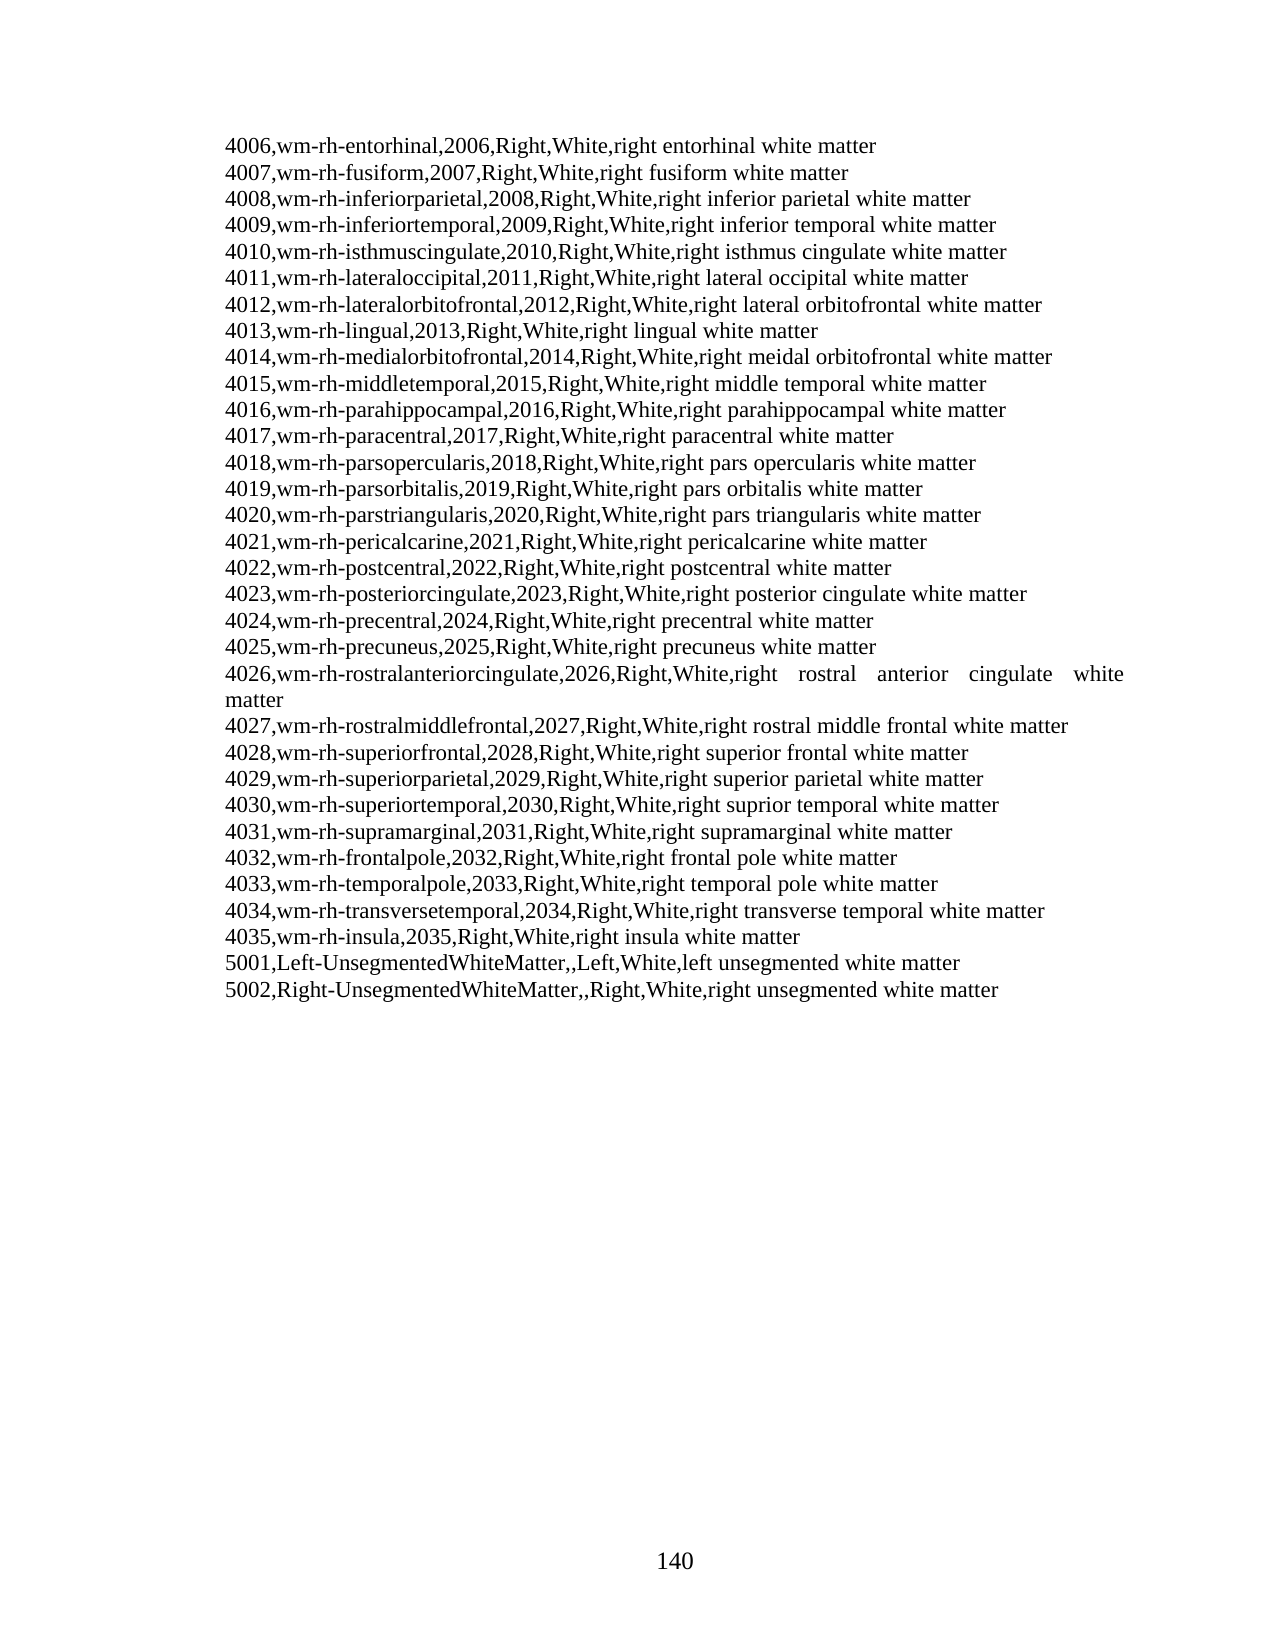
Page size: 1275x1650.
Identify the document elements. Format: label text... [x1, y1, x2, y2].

text 4028,wm-rh-superiorfrontal,2028,Right,White,right superior frontal white matter [225, 739, 1125, 765]
text 4010,wm-rh-isthmuscingulate,2010,Right,White,right isthmus cingulate white matter [225, 238, 1125, 264]
text 4025,wm-rh-precuneus,2025,Right,White,right precuneus white matter [225, 633, 1125, 659]
text 4031,wm-rh-supramarginal,2031,Right,White,right supramarginal white matter [225, 818, 1125, 844]
text 4032,wm-rh-frontalpole,2032,Right,White,right frontal pole white matter [225, 844, 1125, 870]
text 4033,wm-rh-temporalpole,2033,Right,White,right temporal pole white matter [225, 870, 1125, 897]
text 4007,wm-rh-fusiform,2007,Right,White,right fusiform white matter [225, 159, 1125, 185]
text 4022,wm-rh-postcentral,2022,Right,White,right postcentral white matter [225, 554, 1125, 581]
text 4008,wm-rh-inferiorparietal,2008,Right,White,right inferior parietal white matter [225, 185, 1125, 212]
text 4024,wm-rh-precentral,2024,Right,White,right precentral white matter [225, 607, 1125, 633]
text 4015,wm-rh-middletemporal,2015,Right,White,right middle temporal white matter [225, 370, 1125, 396]
text 4014,wm-rh-medialorbitofrontal,2014,Right,White,right meidal orbitofrontal white matter [225, 343, 1125, 370]
text 4018,wm-rh-parsopercularis,2018,Right,White,right pars opercularis white matter [225, 449, 1125, 475]
text 4034,wm-rh-transversetemporal,2034,Right,White,right transverse temporal white matter [225, 897, 1125, 923]
text 5001,Left-UnsegmentedWhiteMatter,,Left,White,left unsegmented white matter [225, 949, 1125, 976]
text 4026,wm-rh-rostralanteriorcingulate,2026,Right,White,right rostral anterior cingulate white matter [225, 659, 1125, 712]
text 4012,wm-rh-lateralorbitofrontal,2012,Right,White,right lateral orbitofrontal white matter [225, 291, 1125, 317]
text 4023,wm-rh-posteriorcingulate,2023,Right,White,right posterior cingulate white matter [225, 581, 1125, 607]
text 4016,wm-rh-parahippocampal,2016,Right,White,right parahippocampal white matter [225, 396, 1125, 422]
text 4027,wm-rh-rostralmiddlefrontal,2027,Right,White,right rostral middle frontal white matter [225, 712, 1125, 739]
text 4030,wm-rh-superiortemporal,2030,Right,White,right suprior temporal white matter [225, 791, 1125, 818]
text 4011,wm-rh-lateraloccipital,2011,Right,White,right lateral occipital white matter [225, 264, 1125, 291]
text 4017,wm-rh-paracentral,2017,Right,White,right paracentral white matter [225, 422, 1125, 449]
text 4019,wm-rh-parsorbitalis,2019,Right,White,right pars orbitalis white matter [225, 475, 1125, 501]
text 4029,wm-rh-superiorparietal,2029,Right,White,right superior parietal white matter [225, 765, 1125, 791]
text 4009,wm-rh-inferiortemporal,2009,Right,White,right inferior temporal white matter [225, 212, 1125, 238]
text 4021,wm-rh-pericalcarine,2021,Right,White,right pericalcarine white matter [225, 528, 1125, 554]
text 5002,Right-UnsegmentedWhiteMatter,,Right,White,right unsegmented white matter [225, 976, 1125, 1002]
text 4035,wm-rh-insula,2035,Right,White,right insula white matter [225, 923, 1125, 949]
text 4013,wm-rh-lingual,2013,Right,White,right lingual white matter [225, 317, 1125, 343]
text 4006,wm-rh-entorhinal,2006,Right,White,right entorhinal white matter [225, 132, 1125, 159]
text 4020,wm-rh-parstriangularis,2020,Right,White,right pars triangularis white matter [225, 501, 1125, 528]
